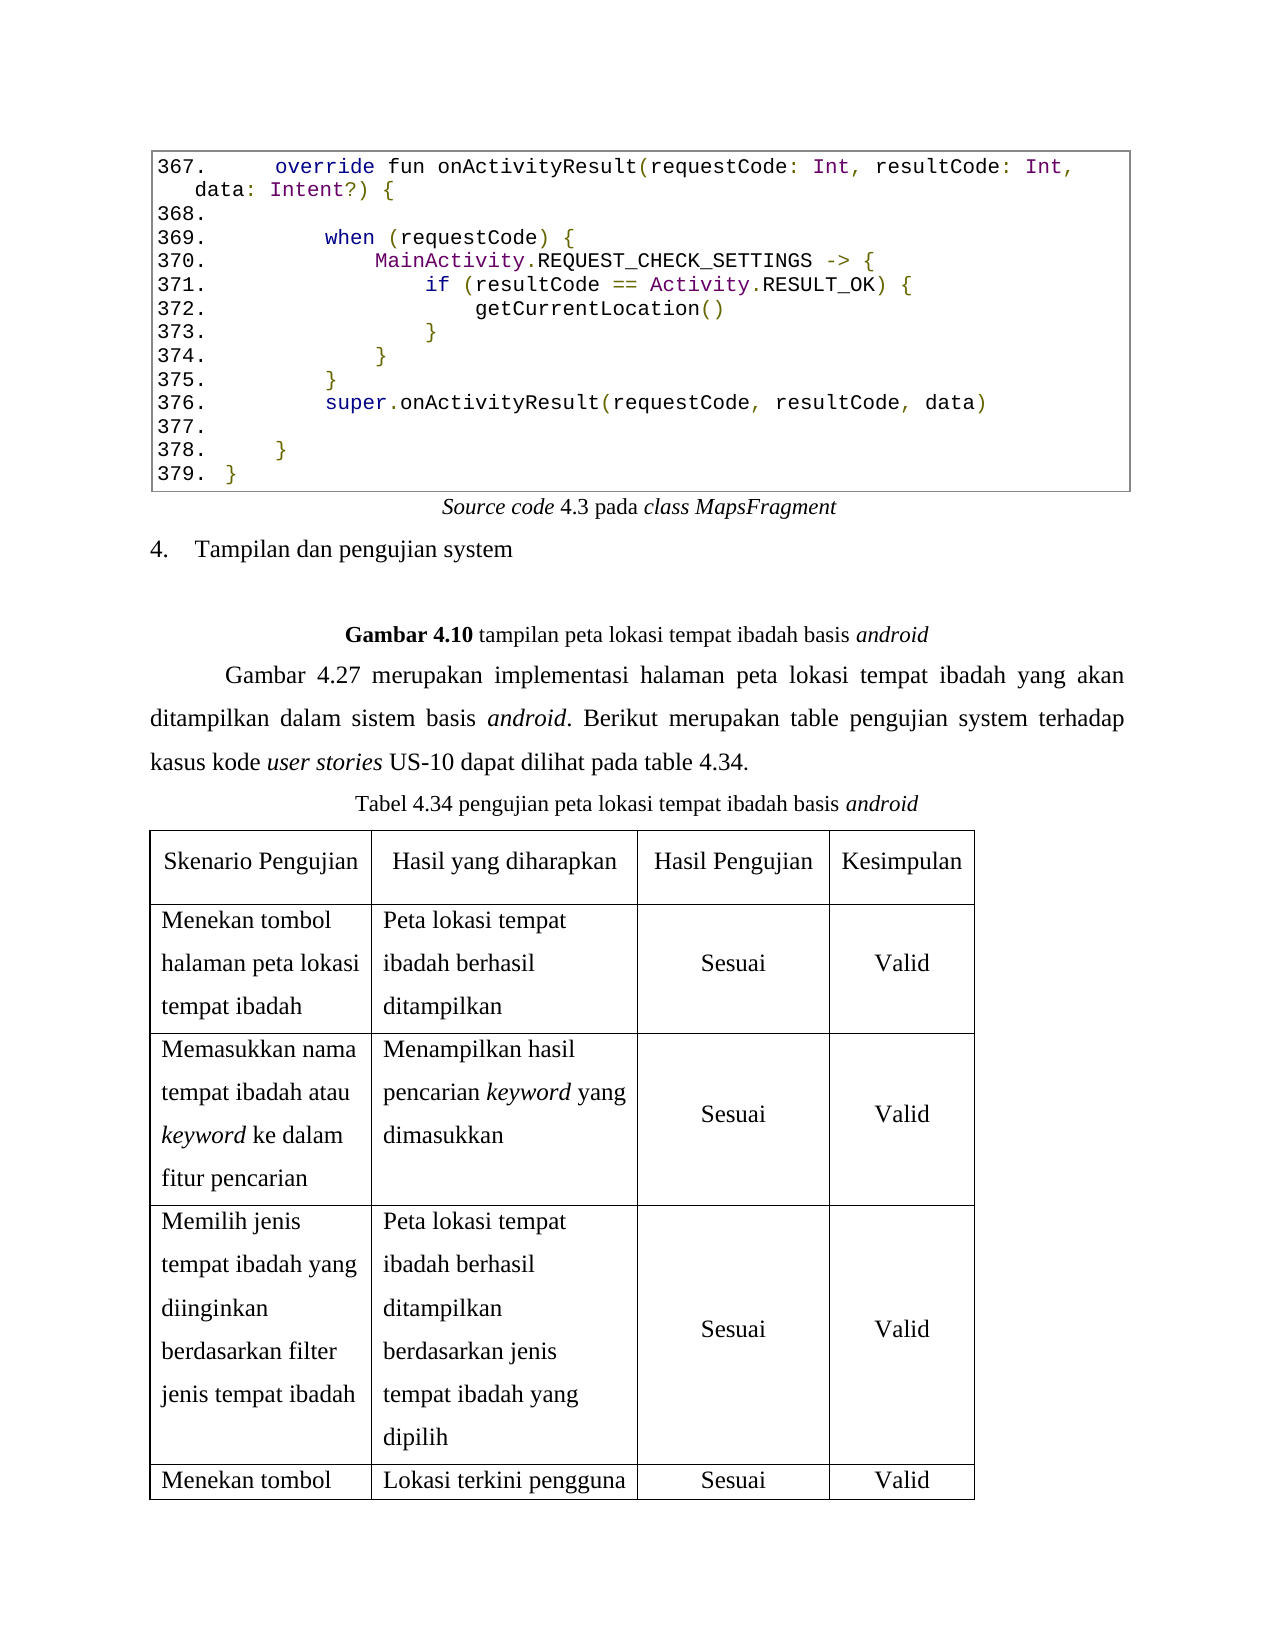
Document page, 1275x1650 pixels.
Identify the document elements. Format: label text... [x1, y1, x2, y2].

list } [153, 339, 1129, 363]
table_cell Valid [830, 1034, 974, 1205]
text Gambar 4.10 tampilan peta lokasi tempat ibadah basis android [150, 621, 1125, 647]
table_cell Sesuai [638, 905, 829, 1033]
list } [153, 457, 1129, 491]
table_cell Sesuai [638, 1465, 829, 1499]
list } [153, 363, 1129, 386]
list Tampilan dan pengujian system [150, 534, 1125, 563]
list Source code 4.3 pada class MapsFragment [150, 492, 1125, 521]
table_cell Sesuai [638, 1034, 829, 1205]
table_cell Sesuai [638, 1206, 829, 1464]
table_cell Valid [830, 905, 974, 1033]
table_cell Peta lokasi tempat ibadah berhasil ditampilkan [372, 905, 637, 1033]
text Gambar 4.27 merupakan implementasi halaman peta lokasi tempat ibadah yang akan ditampilkan dalam sistem basis android. Berikut merupakan table pengujian system terhadap kasus kode user stories US-10 dapat dilihat pada table 4.34. [150, 660, 1125, 776]
list } [153, 434, 1129, 457]
list when (requestCode) { [153, 221, 1129, 244]
table_cell Memasukkan nama tempat ibadah atau keyword ke dalam fitur pencarian [151, 1034, 371, 1205]
table_cell Valid [830, 1465, 974, 1499]
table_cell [151, 1465, 371, 1499]
table_header Skenario Pengujian [151, 831, 371, 904]
list MainActivity.REQUEST_CHECK_SETTINGS -> { [153, 244, 1129, 268]
table_cell Menekan tombol halaman peta lokasi tempat ibadah [151, 905, 371, 1033]
table_cell Memilih jenis tempat ibadah yang diinginkan berdasarkan filter jenis tempat ibadah [151, 1206, 371, 1464]
table_cell Peta lokasi tempat ibadah berhasil ditampilkan berdasarkan jenis tempat ibadah yang dipilih [372, 1206, 637, 1464]
table_cell Menampilkan hasil pencarian keyword yang dimasukkan [372, 1034, 637, 1205]
list override fun onActivityResult(requestCode: Int, resultCode: Int, data: Intent?) { [153, 152, 1129, 203]
list if (resultCode == Activity.RESULT_OK) { [153, 268, 1129, 292]
list super.onActivityResult(requestCode, resultCode, data) [153, 386, 1129, 416]
list Tabel 4.34 pengujian peta lokasi tempat ibadah basis android [150, 790, 1125, 817]
list getCurrentLocation() [153, 292, 1129, 316]
table_header Hasil Pengujian [638, 831, 829, 904]
table_header Hasil yang diharapkan [372, 831, 637, 904]
list } [153, 316, 1129, 339]
table_cell Valid [830, 1206, 974, 1464]
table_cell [372, 1465, 637, 1499]
table_header Kesimpulan [830, 831, 974, 904]
